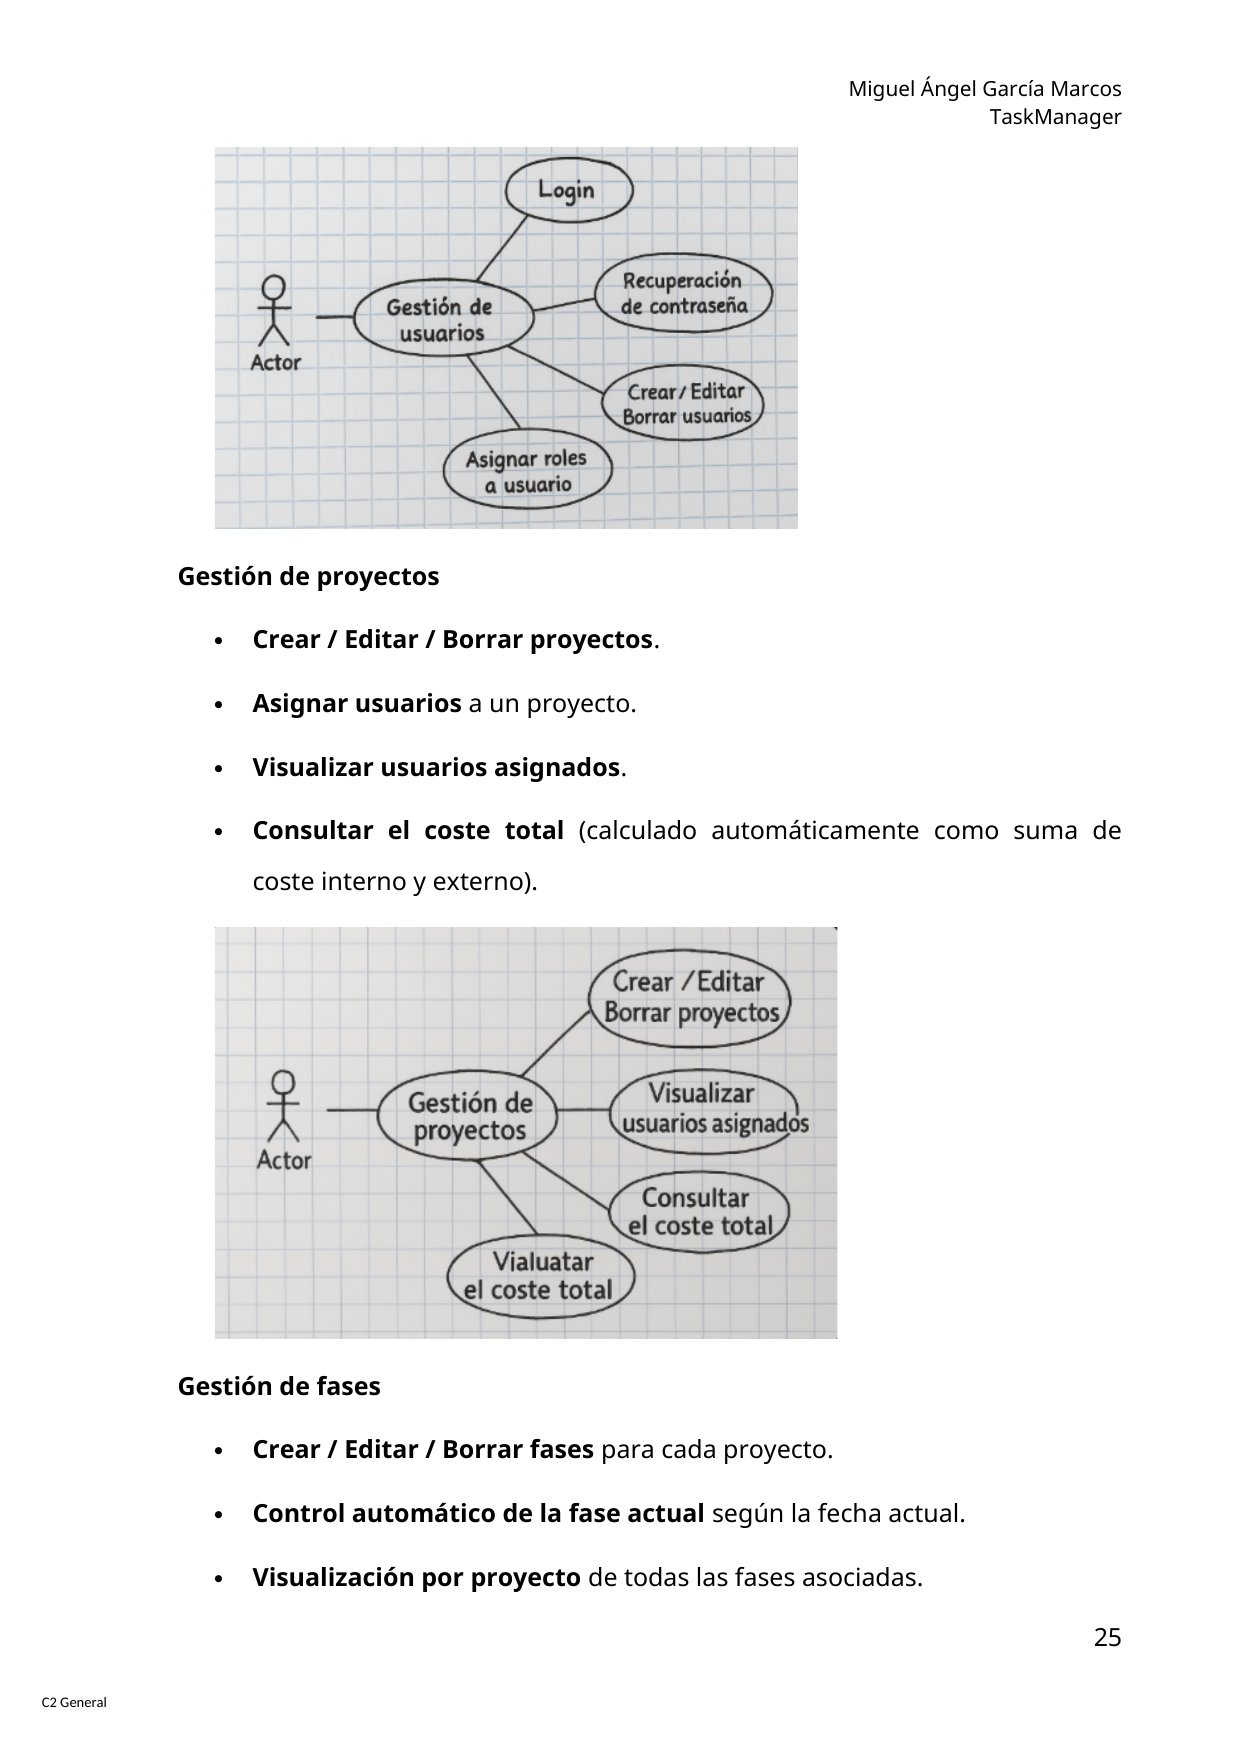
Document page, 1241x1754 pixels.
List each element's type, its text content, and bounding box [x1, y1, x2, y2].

list Crear / Editar / Borrar fases para cada proyecto. [215, 1432, 1122, 1466]
list Visualización por proyecto de todas las fases asociadas. [215, 1559, 1122, 1593]
text Gestión de fases [177, 1368, 1122, 1403]
picture [214, 147, 798, 529]
list Control automático de la fase actual según la fecha actual. [215, 1496, 1122, 1530]
picture [214, 927, 838, 1339]
list Crear / Editar / Borrar proyectos. [215, 622, 1122, 656]
text Gestión de proyectos [177, 558, 1122, 593]
list Visualizar usuarios asignados. [215, 749, 1122, 783]
list Consultar el coste total (calculado automáticamente como suma de coste interno y externo). [215, 813, 1122, 898]
list Asignar usuarios a un proyecto. [215, 686, 1122, 720]
